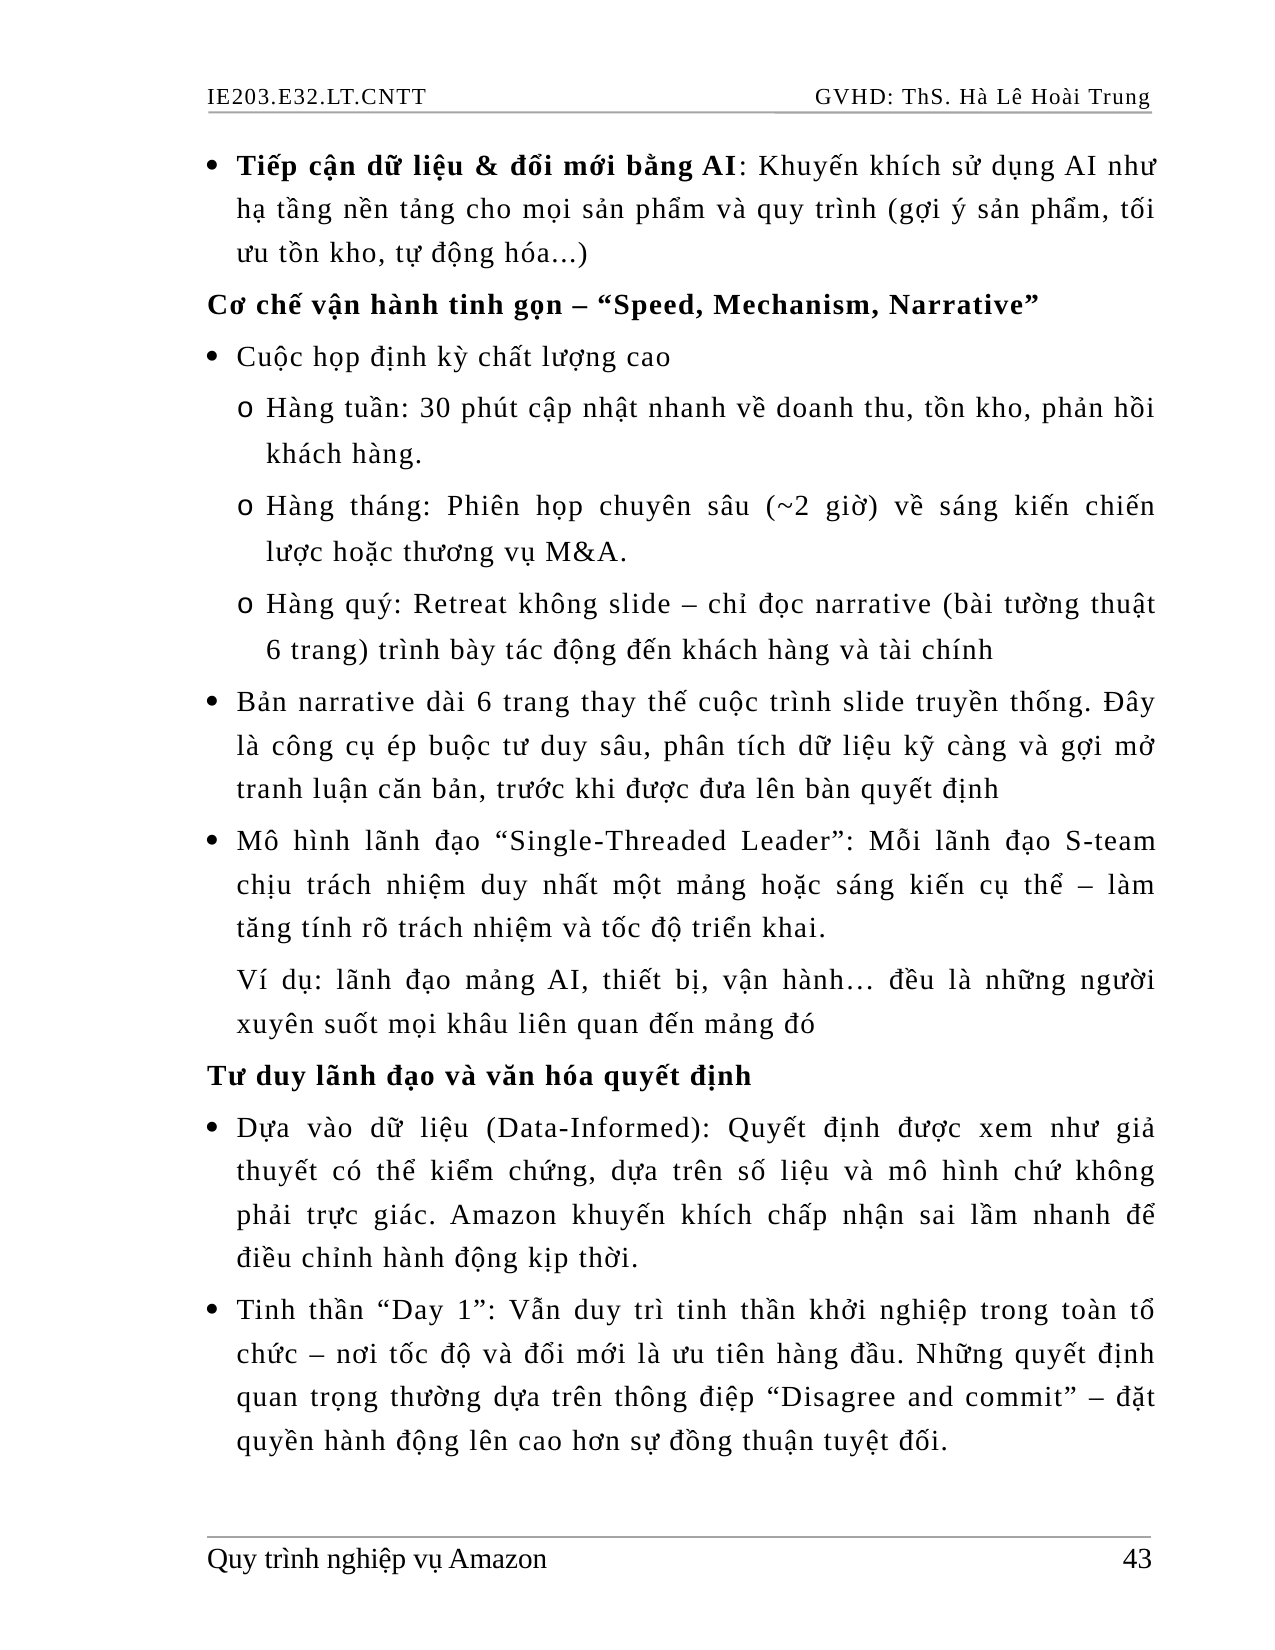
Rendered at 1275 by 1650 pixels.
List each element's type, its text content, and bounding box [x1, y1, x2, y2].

list Tiếp cận dữ liệu & đổi mới bằng AI: Khuyến khích sử dụng AI như hạ tầng nền tảng cho mọi sản phẩm và quy trình (gợi ý sản phẩm, tối ưu tồn kho, tự động hóa...) [207, 148, 1157, 268]
list Mô hình lãnh đạo “Single-Threaded Leader”: Mỗi lãnh đạo S-team chịu trách nhiệm duy nhất một mảng hoặc sáng kiến cụ thể – làm tăng tính rõ trách nhiệm và tốc độ triển khai. [207, 823, 1157, 944]
list Dựa vào dữ liệu (Data-Informed): Quyết định được xem như giả thuyết có thể kiểm chứng, dựa trên số liệu và mô hình chứ không phải trực giác. Amazon khuyến khích chấp nhận sai lầm nhanh để điều chỉnh hành động kịp thời. [207, 1110, 1157, 1274]
list Cuộc họp định kỳ chất lượng cao [207, 339, 1157, 372]
list Bản narrative dài 6 trang thay thế cuộc trình slide truyền thống. Đây là công cụ ép buộc tư duy sâu, phân tích dữ liệu kỹ càng và gợi mở tranh luận căn bản, trước khi được đưa lên bàn quyết định [207, 684, 1157, 805]
text Cơ chế vận hành tinh gọn – “Speed, Mechanism, Narrative” [207, 287, 1157, 320]
list Hàng tháng: Phiên họp chuyên sâu (~2 giờ) về sáng kiến chiến lược hoặc thương vụ M&A. [236, 488, 1157, 568]
list Ví dụ: lãnh đạo mảng AI, thiết bị, vận hành… đều là những người xuyên suốt mọi khâu liên quan đến mảng đó [236, 962, 1157, 1039]
list Tinh thần “Day 1”: Vẫn duy trì tinh thần khởi nghiệp trong toàn tổ chức – nơi tốc độ và đổi mới là ưu tiên hàng đầu. Những quyết định quan trọng thường dựa trên thông điệp “Disagree and commit” – đặt quyền hành động lên cao hơn sự đồng thuận tuyệt đối. [207, 1292, 1157, 1457]
list Hàng quý: Retreat không slide – chỉ đọc narrative (bài tường thuật 6 trang) trình bày tác động đến khách hàng và tài chính [236, 586, 1157, 666]
text Tư duy lãnh đạo và văn hóa quyết định [207, 1058, 1157, 1091]
list Hàng tuần: 30 phút cập nhật nhanh về doanh thu, tồn kho, phản hồi khách hàng. [236, 391, 1157, 470]
